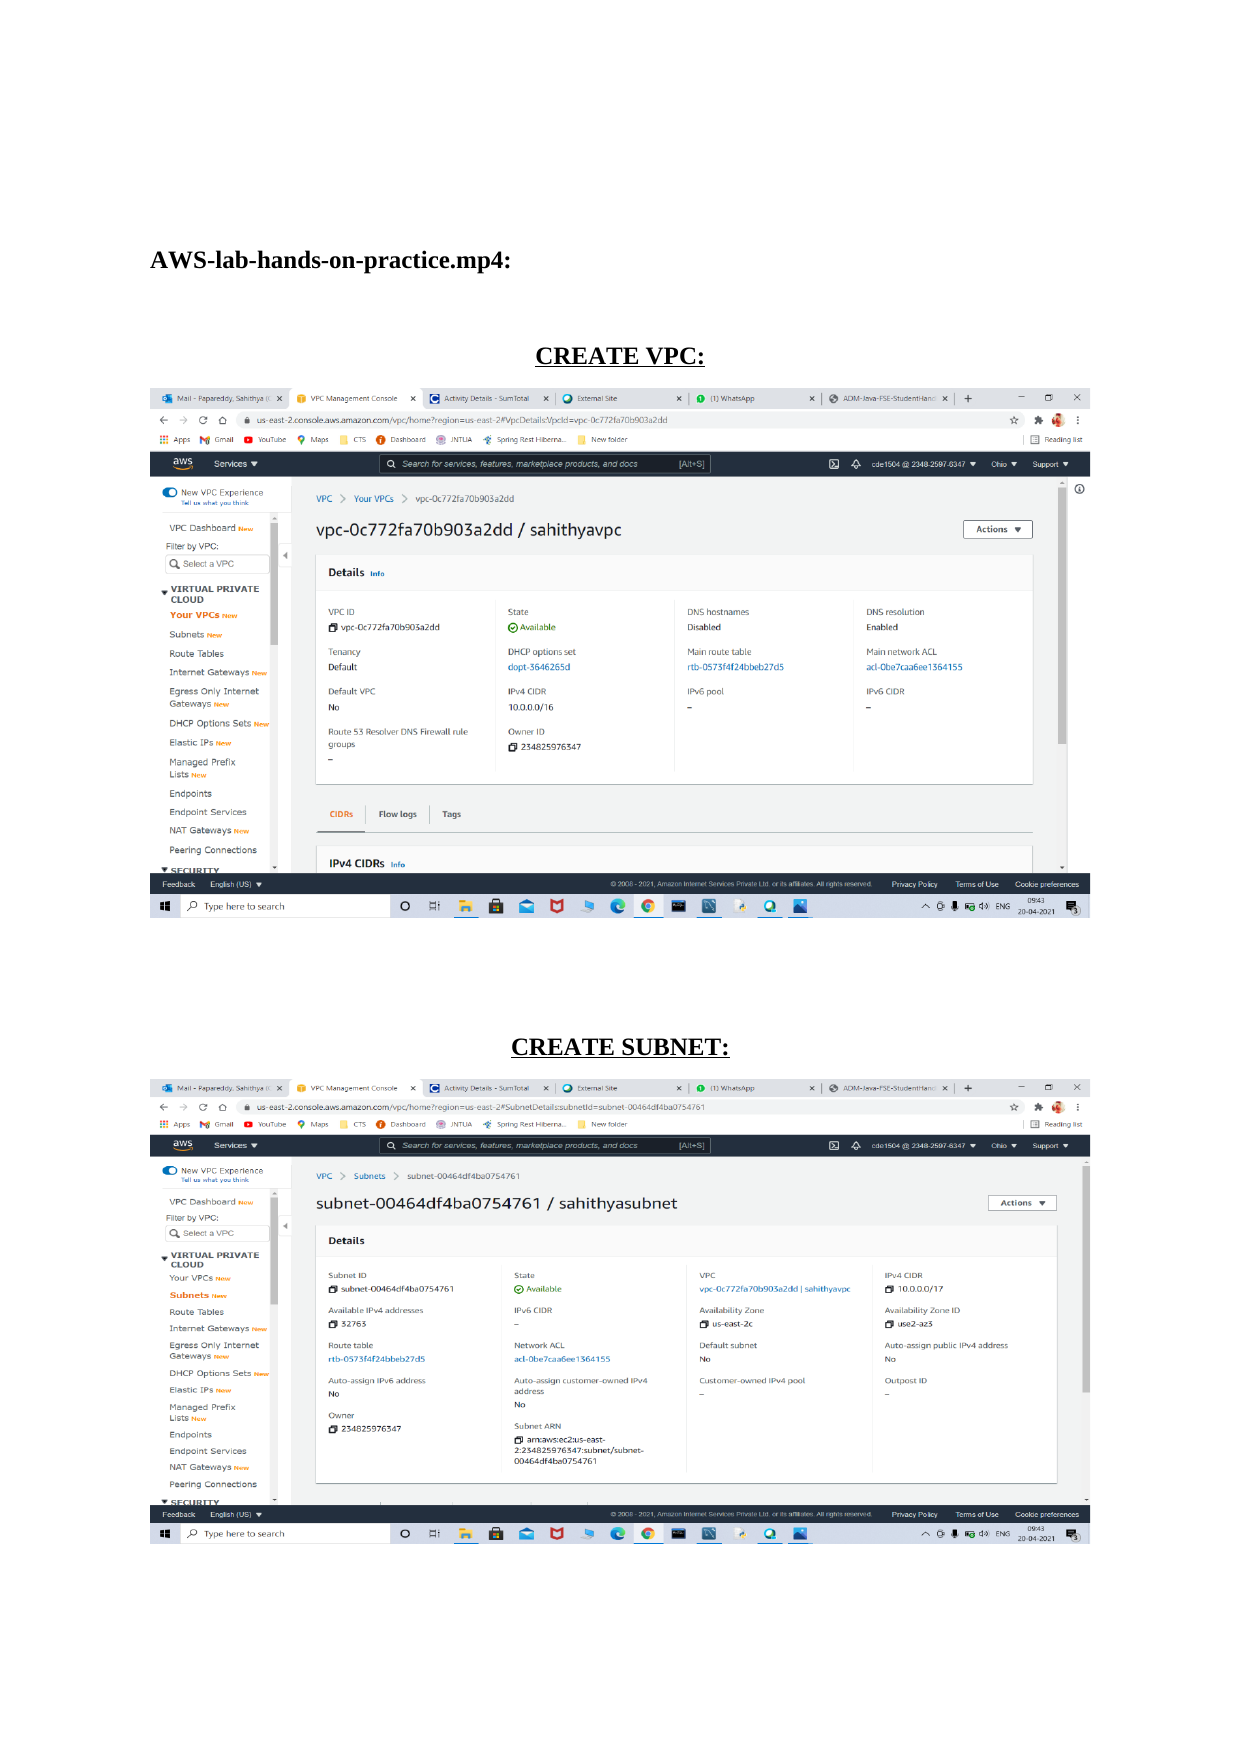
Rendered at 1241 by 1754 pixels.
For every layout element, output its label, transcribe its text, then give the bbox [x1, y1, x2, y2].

text CREATE VPC: [150, 341, 1090, 369]
picture [150, 388, 1091, 918]
text CREATE SUBNET: [150, 1032, 1090, 1060]
text AWS-lab-hands-on-practice.mp4: [150, 245, 1090, 274]
picture [150, 1079, 1091, 1544]
